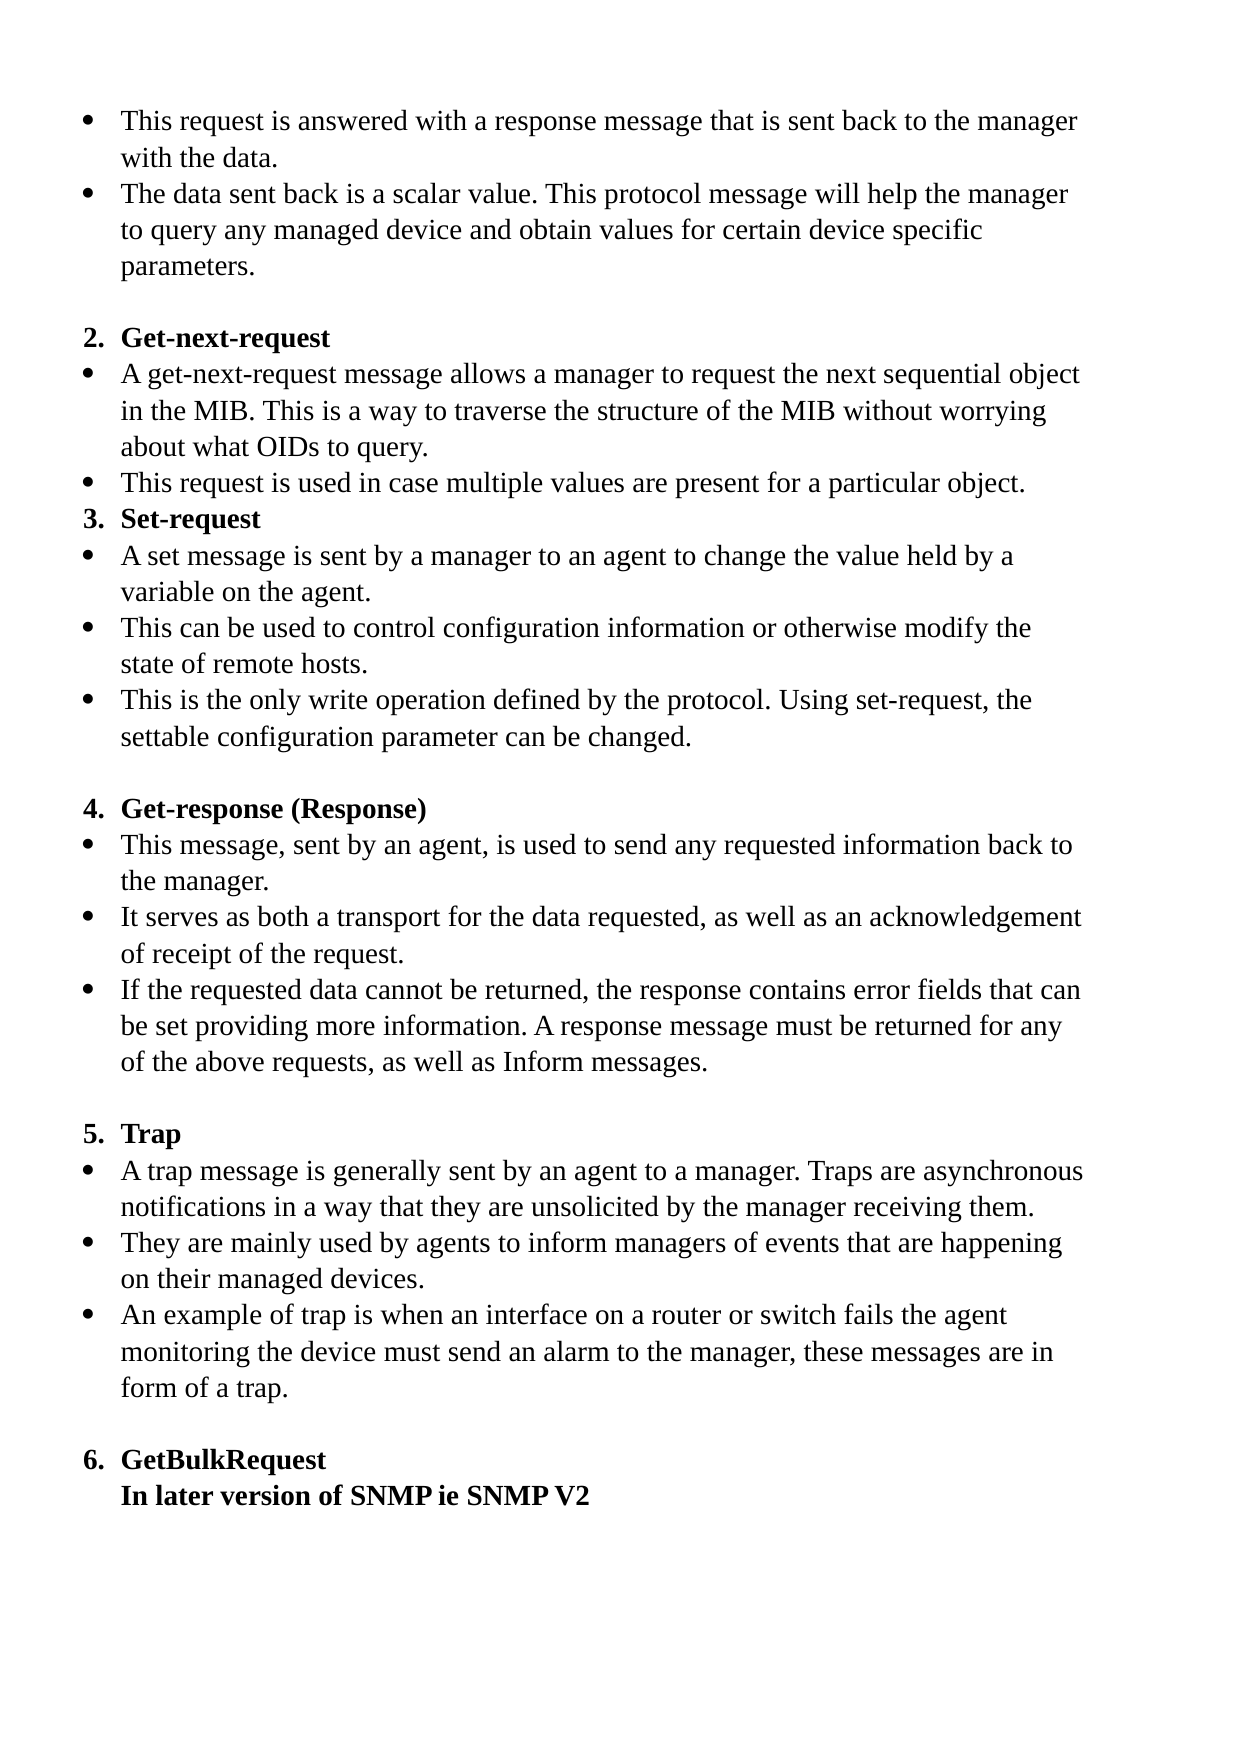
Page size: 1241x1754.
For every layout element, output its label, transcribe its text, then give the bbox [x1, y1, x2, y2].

list If the requested data cannot be returned, the response contains error fields that can be set providing more information. A response message must be returned for any of the above requests, as well as Inform messages. [83, 972, 1090, 1078]
list In later version of SNMP ie SNMP V2 [120, 1478, 1090, 1512]
list They are mainly used by agents to inform managers of events that are happening on their managed devices. [83, 1225, 1090, 1295]
list The data sent back is a scalar value. This protocol message will help the manager to query any managed device and obtain values for certain device specific parameters. [83, 176, 1090, 282]
list Get-next-request [83, 321, 1090, 354]
list This can be used to control configuration information or otherwise modify the state of remote hosts. [83, 610, 1090, 680]
list It serves as both a transport for the data requested, as well as an acknowledgement of receipt of the request. [83, 899, 1090, 969]
list This is the only write operation defined by the protocol. Using set-request, the settable configuration parameter can be changed. [83, 682, 1090, 752]
list A trap message is generally sent by an agent to a manager. Traps are asynchronous notifications in a way that they are unsolicited by the manager receiving them. [83, 1153, 1090, 1222]
list This message, sent by an agent, is used to send any requested information back to the manager. [83, 827, 1090, 897]
list GetBulkRequest [83, 1442, 1090, 1476]
list An example of trap is when an interface on a router or switch fails the agent monitoring the device must send an alarm to the manager, these messages are in form of a trap. [83, 1297, 1090, 1403]
list Get-response (Response) [83, 791, 1090, 824]
list Set-request [83, 501, 1090, 535]
list A set message is sent by a manager to an agent to change the value held by a variable on the agent. [83, 538, 1090, 607]
list Trap [83, 1117, 1090, 1150]
list A get-next-request message allows a manager to request the next sequential object in the MIB. This is a way to traverse the structure of the MIB without worrying about what OIDs to query. [83, 357, 1090, 463]
list This request is answered with a response message that is sent back to the manager with the data. [83, 103, 1090, 173]
list This request is used in case multiple values are present for a particular object. [83, 465, 1090, 499]
